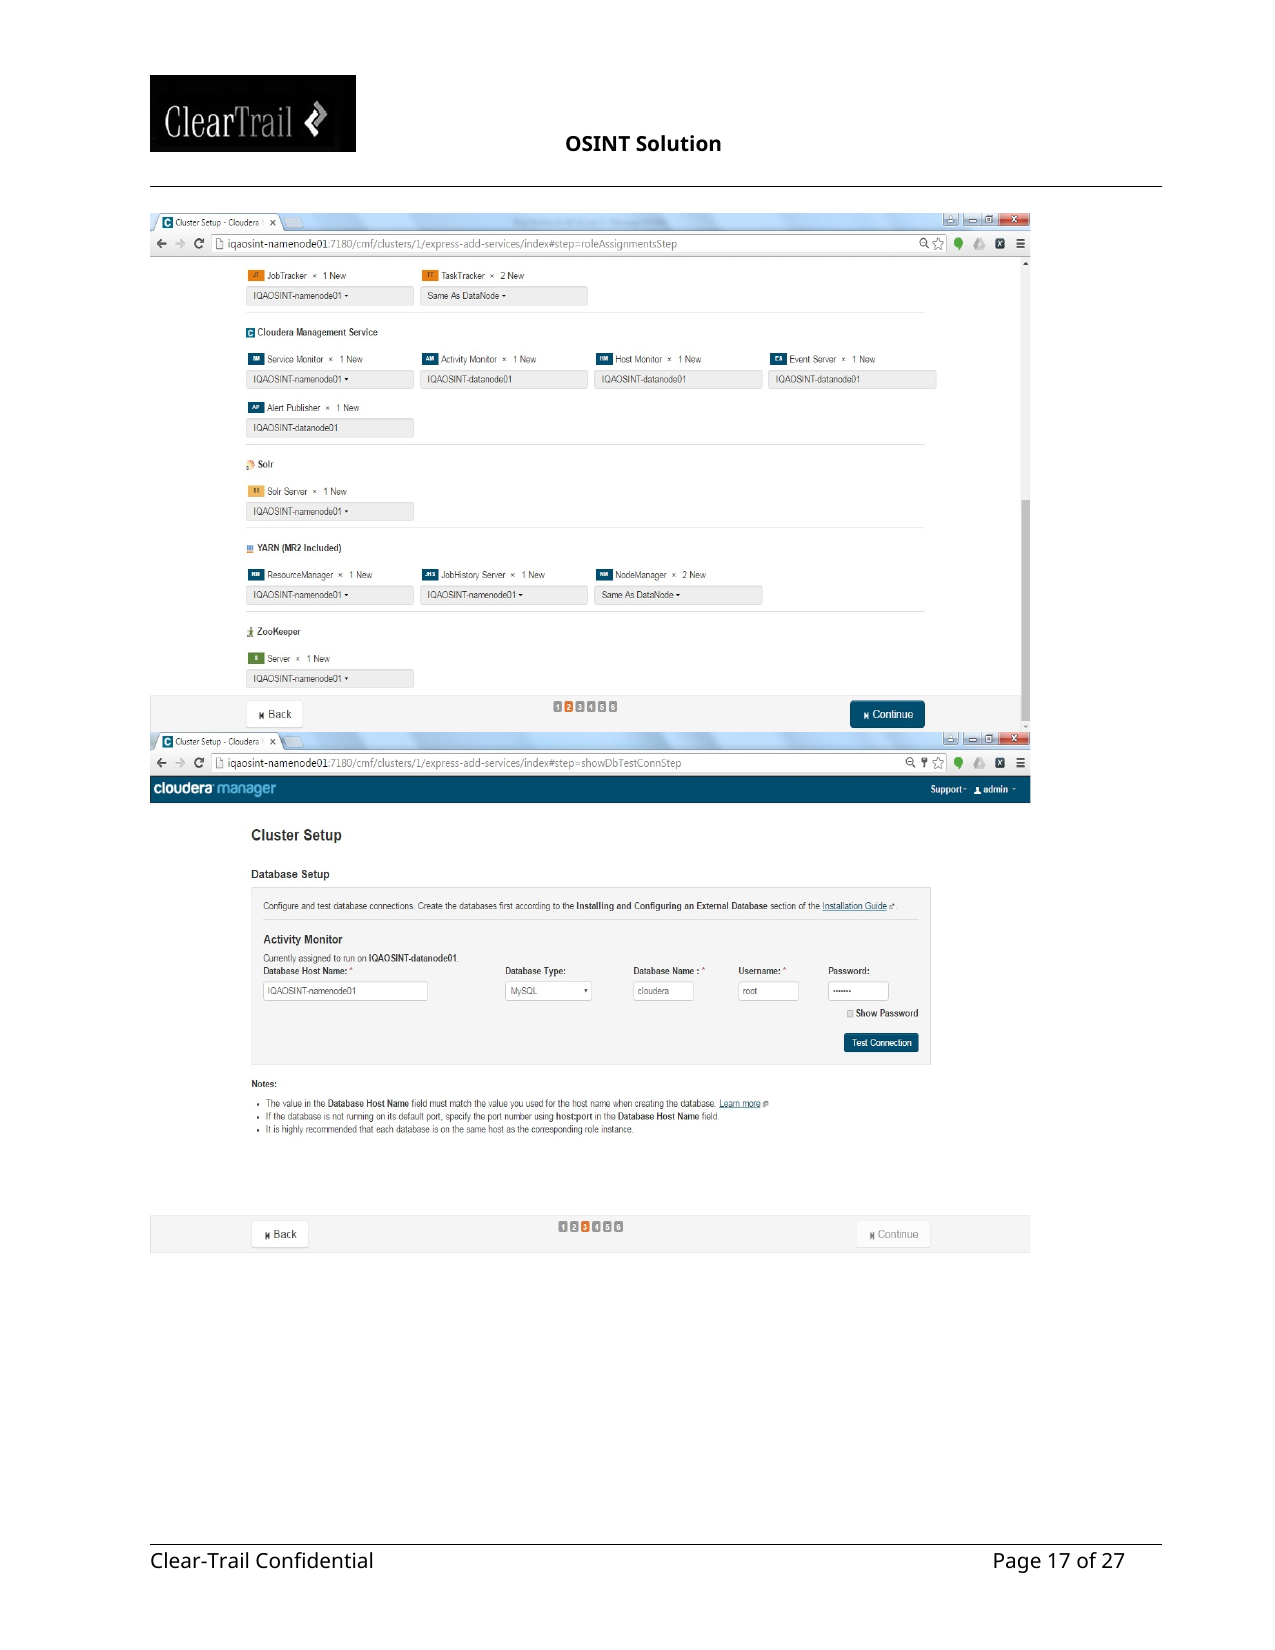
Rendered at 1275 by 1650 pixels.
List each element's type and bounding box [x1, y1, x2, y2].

picture [249, 785, 269, 797]
picture [155, 782, 213, 794]
picture [233, 786, 240, 792]
picture [932, 786, 962, 795]
picture [150, 802, 1031, 1253]
picture [150, 213, 1031, 778]
picture [150, 75, 356, 152]
picture [218, 785, 232, 792]
picture [984, 786, 994, 792]
picture [997, 786, 1008, 792]
